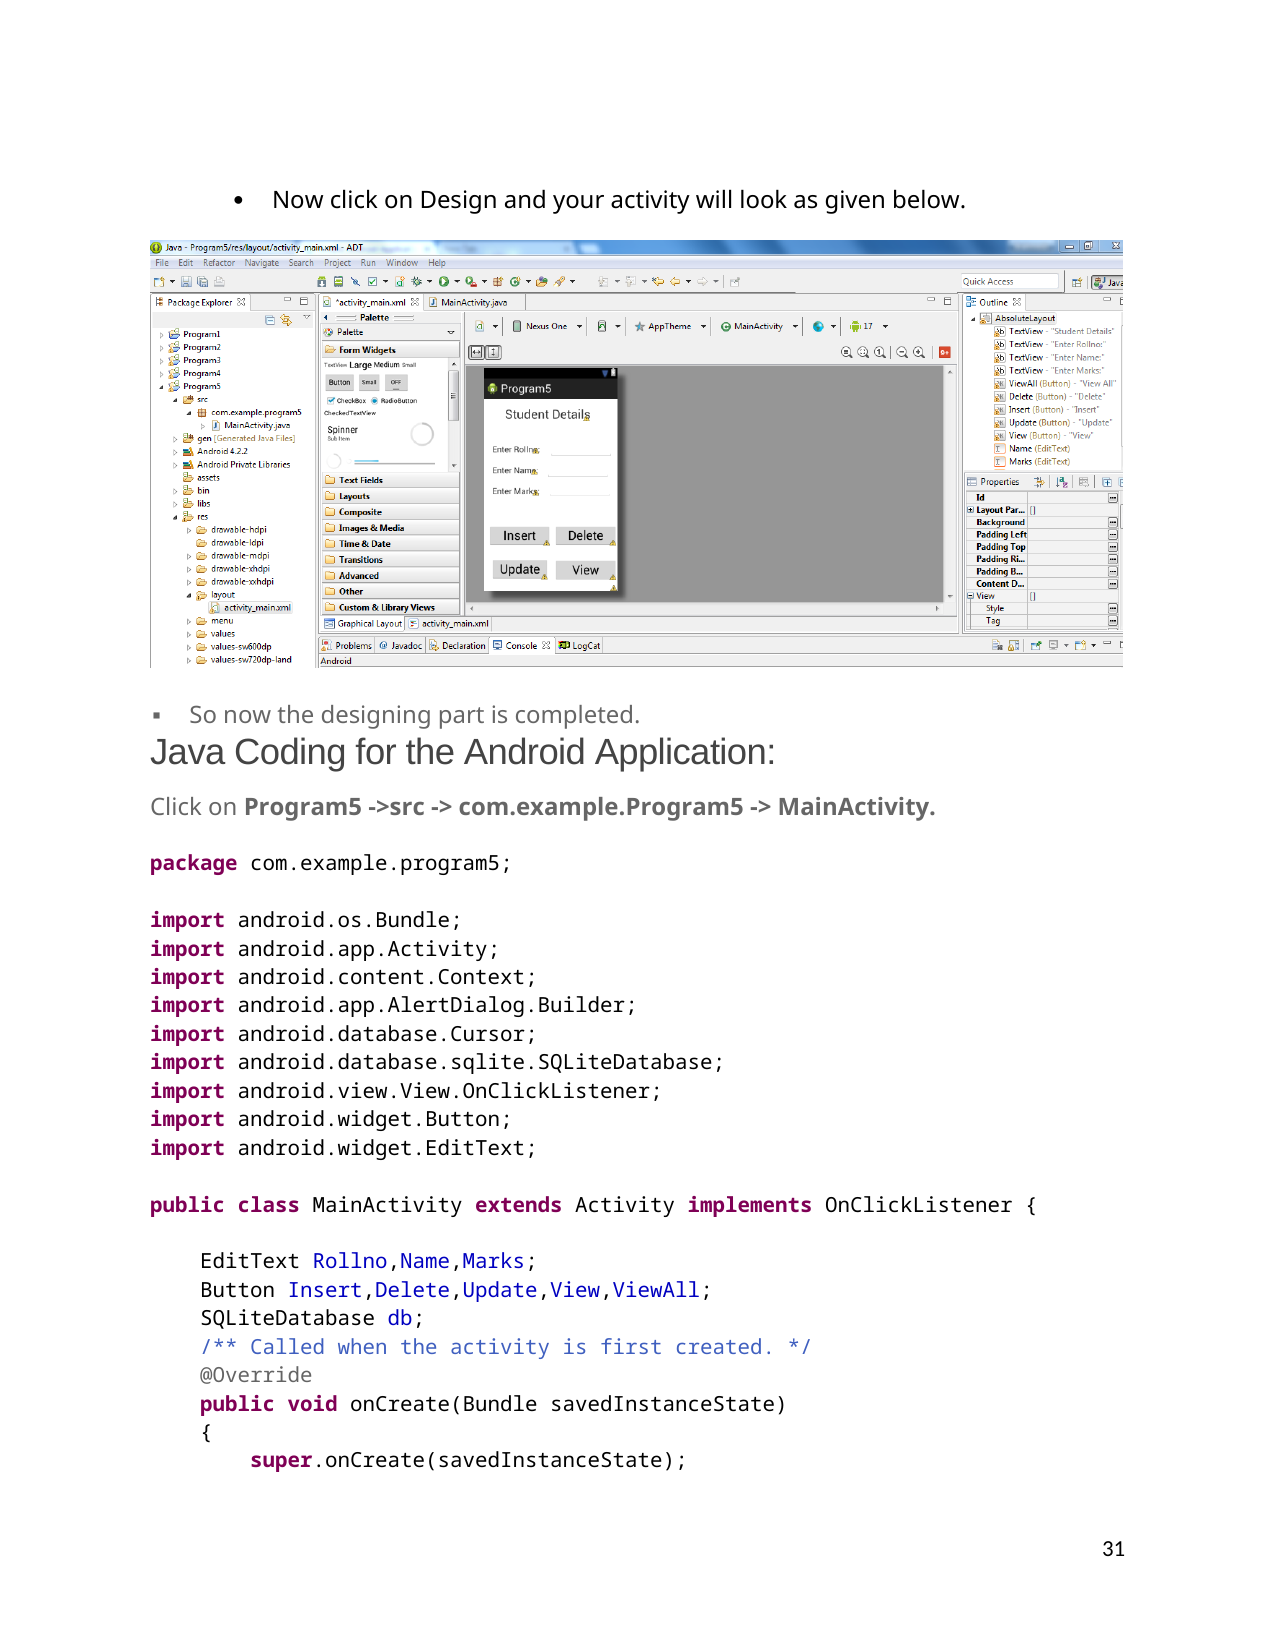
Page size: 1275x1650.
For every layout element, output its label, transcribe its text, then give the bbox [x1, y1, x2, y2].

text /** Called when the activity is first created. */ [150, 1332, 1125, 1360]
list So now the designing part is completed. [152, 692, 1125, 730]
text import android.widget.Button; [150, 1104, 1125, 1133]
picture [150, 240, 1123, 668]
text import android.app.Activity; [150, 934, 1125, 962]
text import android.database.Cursor; [150, 1019, 1125, 1047]
text EditText Rollno,Name,Marks; [150, 1247, 1125, 1275]
text import android.widget.EditText; [150, 1133, 1125, 1161]
text super.onCreate(savedInstanceState); [150, 1446, 1125, 1474]
text Button Insert,Delete,Update,View,ViewAll; [150, 1275, 1125, 1303]
text Java Coding for the Android Application: [150, 730, 1125, 772]
text package com.example.program5; [150, 848, 1125, 877]
list Now click on Design and your activity will look as given below. [234, 183, 1125, 215]
text import android.os.Bundle; [150, 905, 1125, 934]
text import android.database.sqlite.SQLiteDatabase; [150, 1047, 1125, 1076]
text Click on Program5 ->src -> com.example.Program5 -> MainActivity. [150, 790, 1125, 823]
text import android.app.AlertDialog.Builder; [150, 991, 1125, 1019]
text public class MainActivity extends Activity implements OnClickListener { [150, 1190, 1125, 1218]
text SQLiteDatabase db; [150, 1303, 1125, 1332]
text { [150, 1417, 1125, 1446]
text import android.view.View.OnClickListener; [150, 1076, 1125, 1104]
text public void onCreate(Bundle savedInstanceState) [150, 1389, 1125, 1417]
text @Override [150, 1360, 1125, 1389]
text import android.content.Context; [150, 962, 1125, 991]
